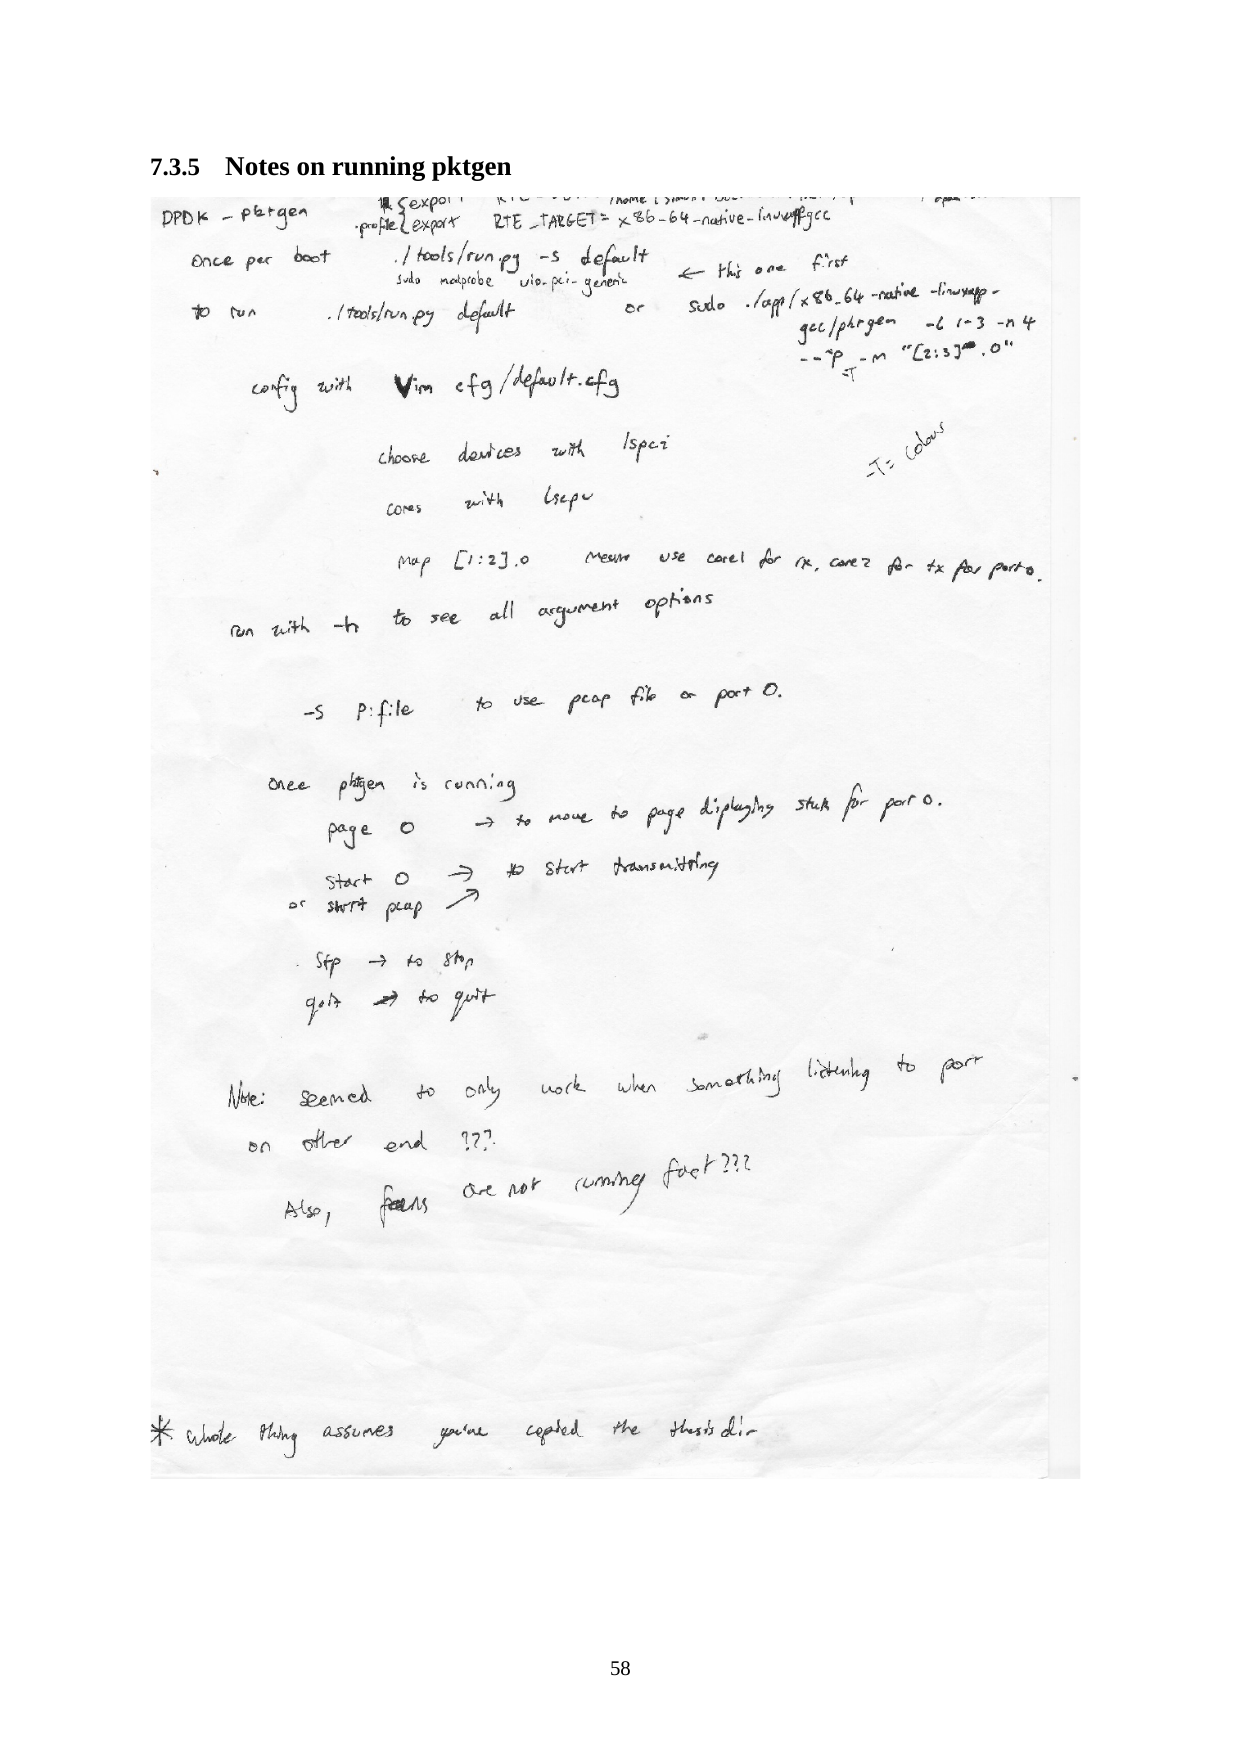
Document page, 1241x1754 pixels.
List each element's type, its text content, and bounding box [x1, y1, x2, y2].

subtitle Notes on running pktgen [150, 150, 1090, 181]
picture [152, 198, 1081, 1479]
